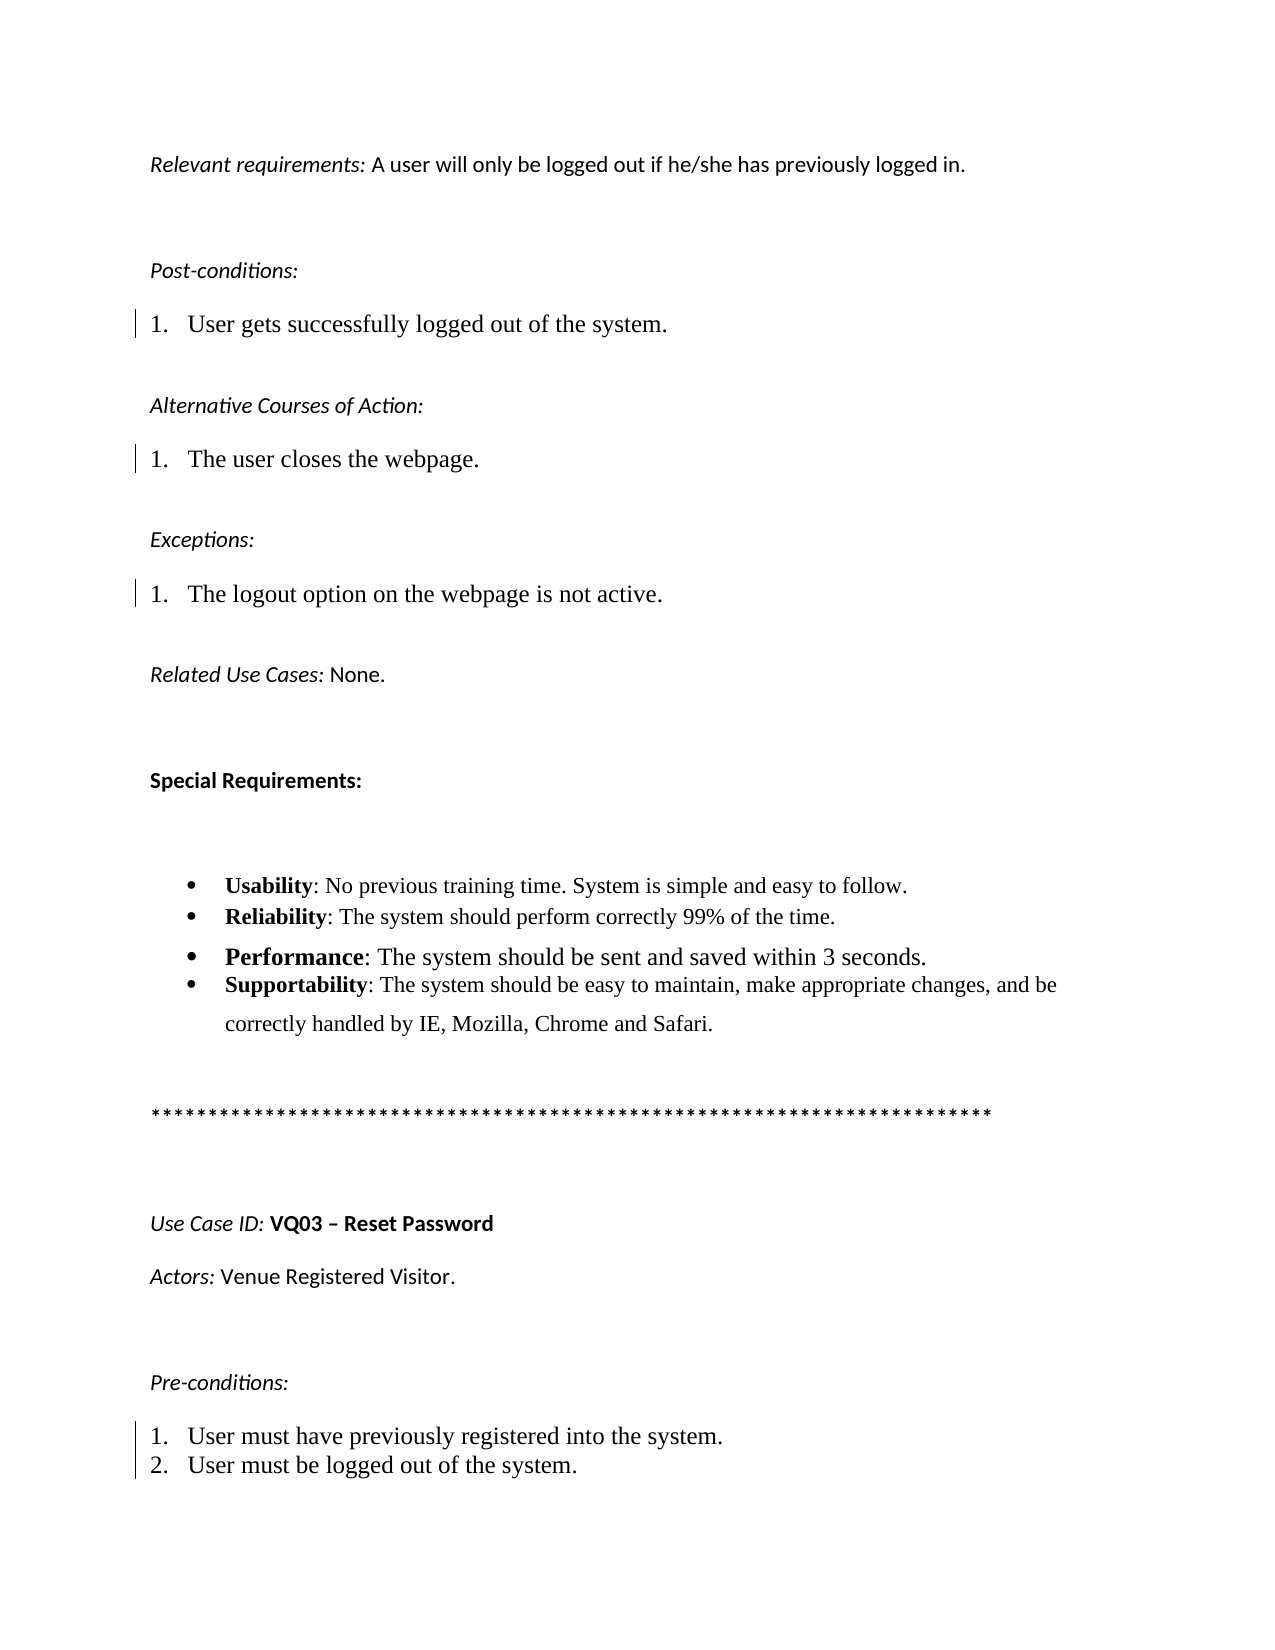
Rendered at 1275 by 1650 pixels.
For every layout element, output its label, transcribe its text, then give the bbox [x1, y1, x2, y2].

text Special Requirements: [150, 766, 1125, 794]
list Supportability: The system should be easy to maintain, make appropriate changes, and be correctly handled by IE, Mozilla, Chrome and Safari. [187, 971, 1125, 1037]
list User gets successfully logged out of the system. [150, 309, 1125, 338]
list The logout option on the webpage is not active. [150, 579, 1125, 607]
text Exceptions: [150, 526, 1125, 554]
list Usability: No previous training time. System is simple and easy to follow. [187, 872, 1125, 899]
text Post-conditions: [150, 256, 1125, 284]
text Use Case ID: VQ03 – Reset Password [150, 1209, 1125, 1237]
text Actors: Venue Registered Visitor. [150, 1262, 1125, 1290]
text Related Use Cases: None. [150, 660, 1125, 688]
list Performance: The system should be sent and saved within 3 seconds. [187, 942, 1125, 971]
text Alternative Courses of Action: [150, 391, 1125, 419]
list User must have previously registered into the system. [150, 1421, 1125, 1450]
list Reliability: The system should perform correctly 99% of the time. [187, 903, 1125, 929]
list The user closes the webpage. [150, 444, 1125, 473]
text Relevant requirements: A user will only be logged out if he/she has previously logged in. [150, 150, 1125, 178]
list User must be logged out of the system. [150, 1450, 1125, 1478]
text ************************************************************************** [150, 1103, 1125, 1131]
text Pre-conditions: [150, 1368, 1125, 1396]
